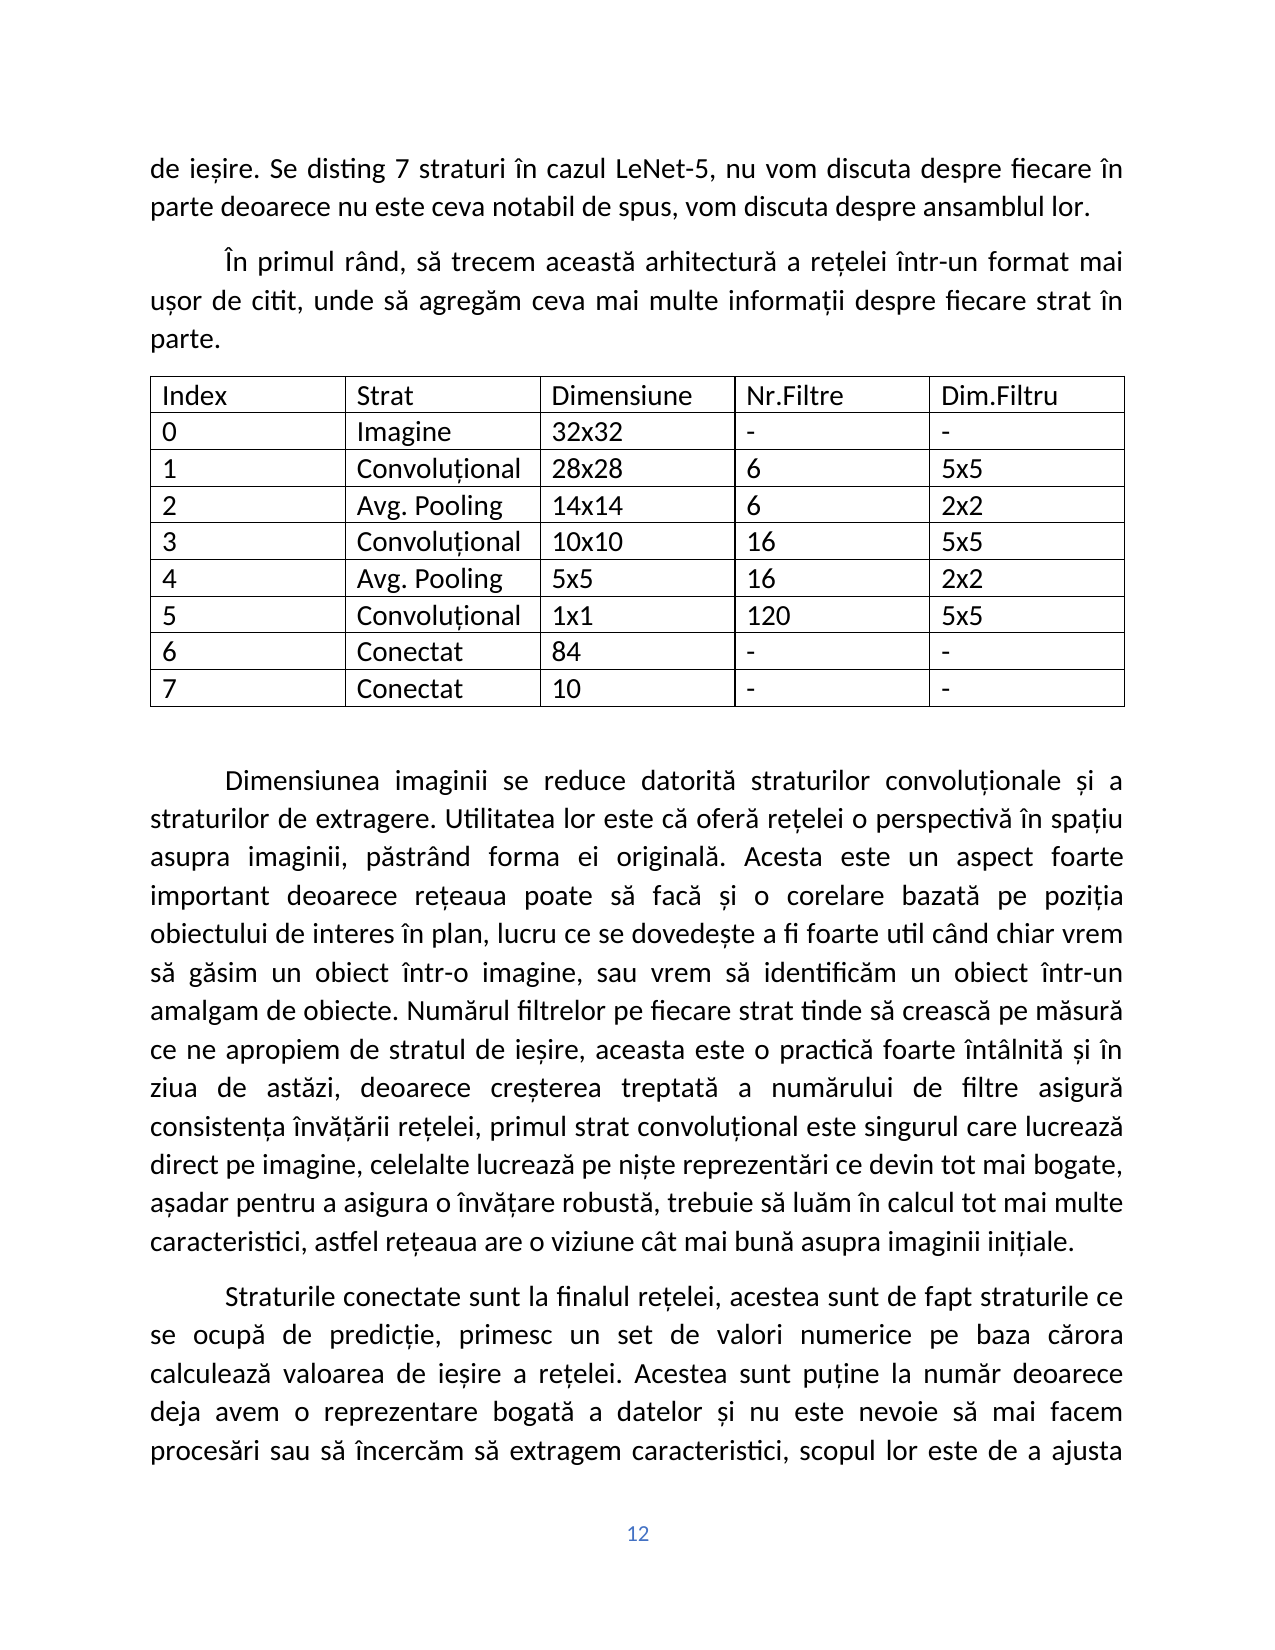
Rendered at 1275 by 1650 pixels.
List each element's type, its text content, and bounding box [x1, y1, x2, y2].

table_cell 2x2 [930, 487, 1124, 522]
table_cell Convoluțional [346, 597, 540, 632]
table_cell 28x28 [541, 450, 734, 486]
text Dimensiunea imaginii se reduce datorită straturilor convoluționale și a straturilor de extragere. Utilitatea lor este că oferă rețelei o perspectivă în spațiu asupra imaginii, păstrând forma ei originală. Acesta este un aspect foarte important deoarece rețeaua poate să facă și o corelare bazată pe poziția obiectului de interes în plan, lucru ce se dovedește a fi foarte util când chiar vrem să găsim un obiect într-o imagine, sau vrem să identificăm un obiect într-un amalgam de obiecte. Numărul filtrelor pe fiecare strat tinde să crească pe măsură ce ne apropiem de stratul de ieșire, aceasta este o practică foarte întâlnită și în ziua de astăzi, deoarece creșterea treptată a numărului de filtre asigură consistența învățării rețelei, primul strat convoluțional este singurul care lucrează direct pe imagine, celelalte lucrează pe niște reprezentări ce devin tot mai bogate, așadar pentru a asigura o învățare robustă, trebuie să luăm în calcul tot mai multe caracteristici, astfel rețeaua are o viziune cât mai bună asupra imaginii inițiale. [150, 762, 1125, 1258]
table_cell - [930, 670, 1124, 706]
table_cell 4 [151, 560, 345, 596]
table_cell 10 [541, 670, 734, 706]
table_header Strat [346, 377, 540, 412]
table_cell 120 [736, 597, 929, 632]
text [150, 1278, 1125, 1467]
table_cell 10x10 [541, 523, 734, 559]
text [150, 150, 1125, 224]
table_cell 16 [736, 560, 929, 596]
table_cell 5 [151, 597, 345, 632]
table_cell 6 [736, 487, 929, 522]
table_cell Avg. Pooling [346, 560, 540, 596]
table_cell 5x5 [930, 597, 1124, 632]
table_cell 6 [151, 633, 345, 669]
table_cell 6 [736, 450, 929, 486]
table_cell 2 [151, 487, 345, 522]
table_cell 14x14 [541, 487, 734, 522]
table_cell Conectat [346, 670, 540, 706]
table_cell Convoluțional [346, 450, 540, 486]
table_header Index [151, 377, 345, 412]
table_cell 7 [151, 670, 345, 706]
table_cell 32x32 [541, 413, 734, 449]
table_cell - [736, 413, 929, 449]
table_header Dimensiune [541, 377, 734, 412]
table_cell Imagine [346, 413, 540, 449]
table_cell 3 [151, 523, 345, 559]
table_cell Avg. Pooling [346, 487, 540, 522]
table_cell 1 [151, 450, 345, 486]
table_cell 5x5 [541, 560, 734, 596]
table_cell 5x5 [930, 523, 1124, 559]
table_cell 5x5 [930, 450, 1124, 486]
table_header Nr.Filtre [736, 377, 929, 412]
table_cell - [930, 633, 1124, 669]
table_cell 84 [541, 633, 734, 669]
table_cell - [736, 670, 929, 706]
table_cell - [736, 633, 929, 669]
table_cell 16 [736, 523, 929, 559]
table_header Dim.Filtru [930, 377, 1124, 412]
table_cell Conectat [346, 633, 540, 669]
table_cell Convoluțional [346, 523, 540, 559]
text În primul rând, să trecem această arhitectură a rețelei într-un format mai ușor de citit, unde să agregăm ceva mai multe informații despre fiecare strat în parte. [150, 243, 1125, 356]
table_cell 0 [151, 413, 345, 449]
table_cell 2x2 [930, 560, 1124, 596]
table_cell - [930, 413, 1124, 449]
table_cell 1x1 [541, 597, 734, 632]
